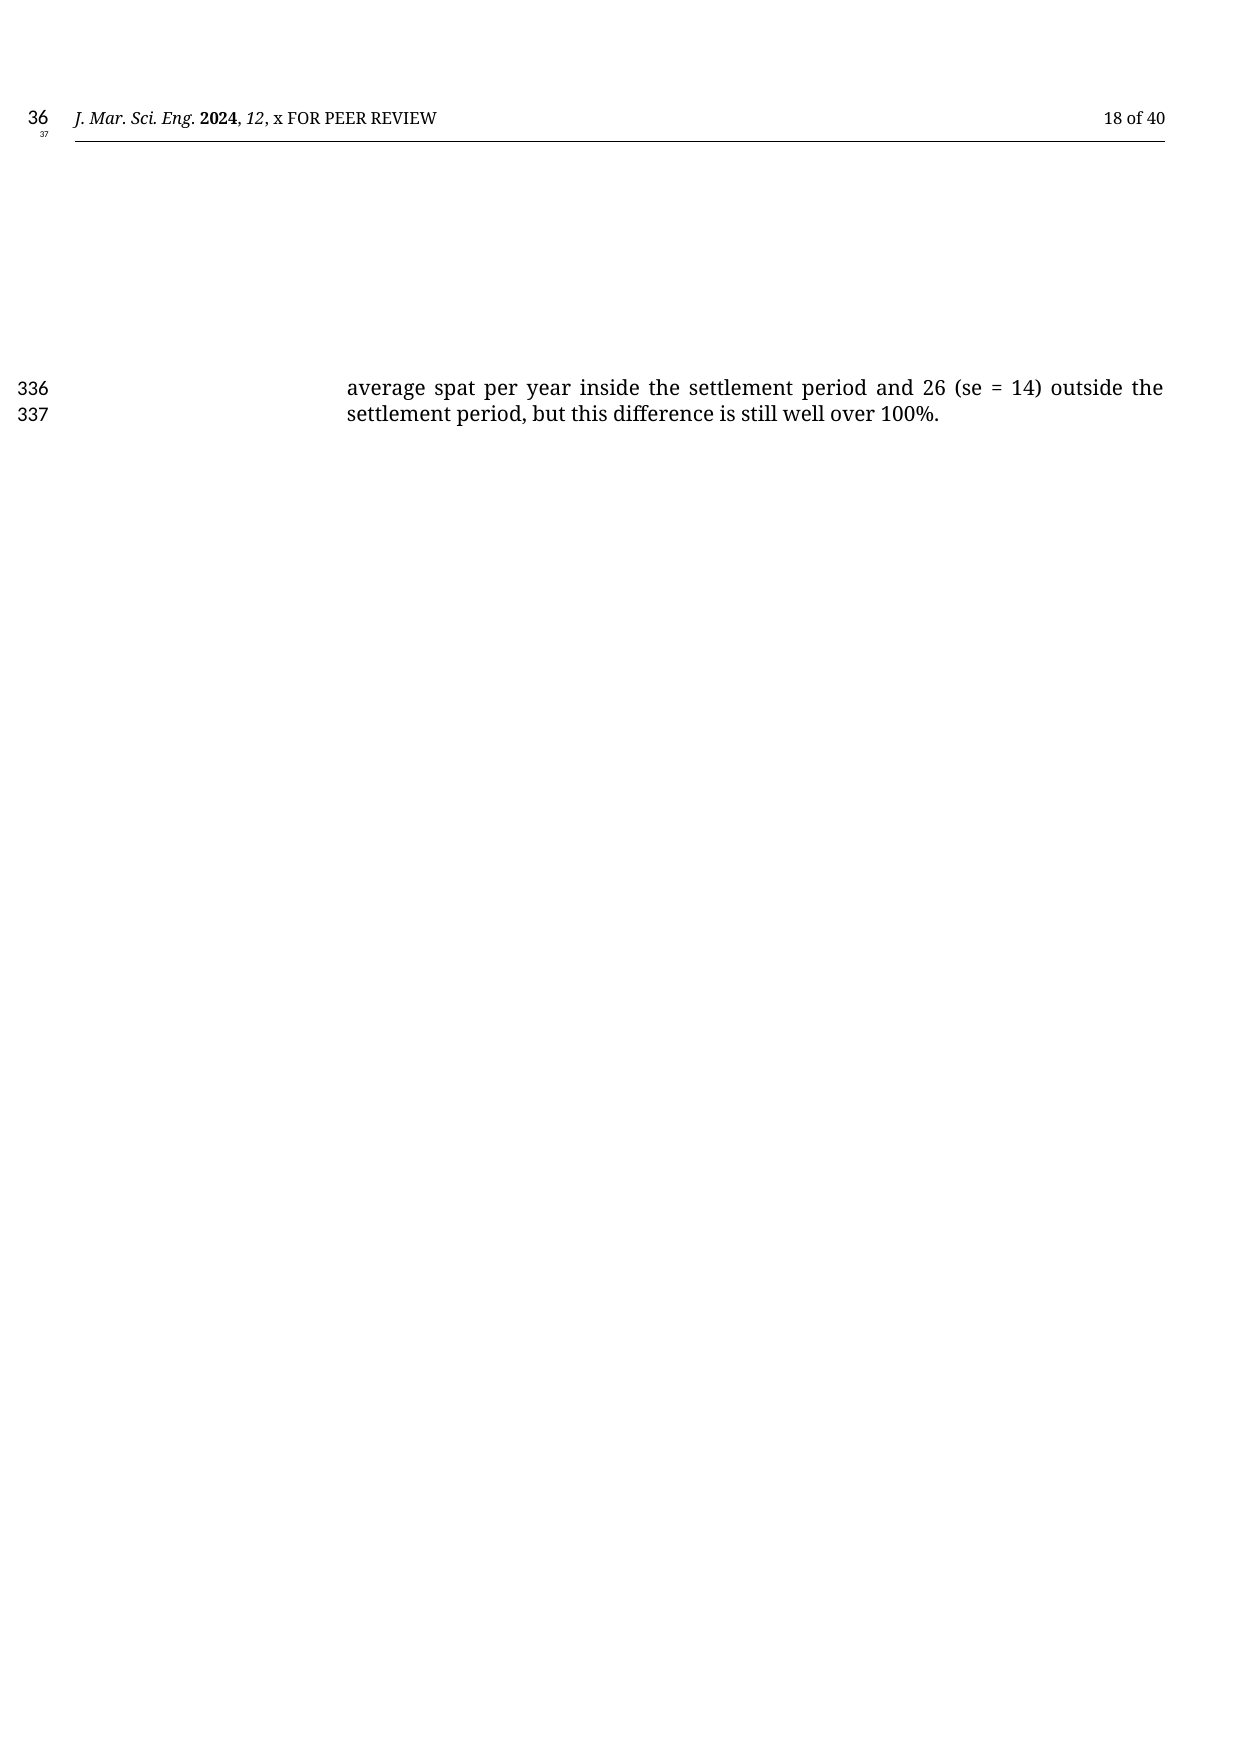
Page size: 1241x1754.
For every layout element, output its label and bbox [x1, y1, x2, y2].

text [347, 374, 1165, 428]
